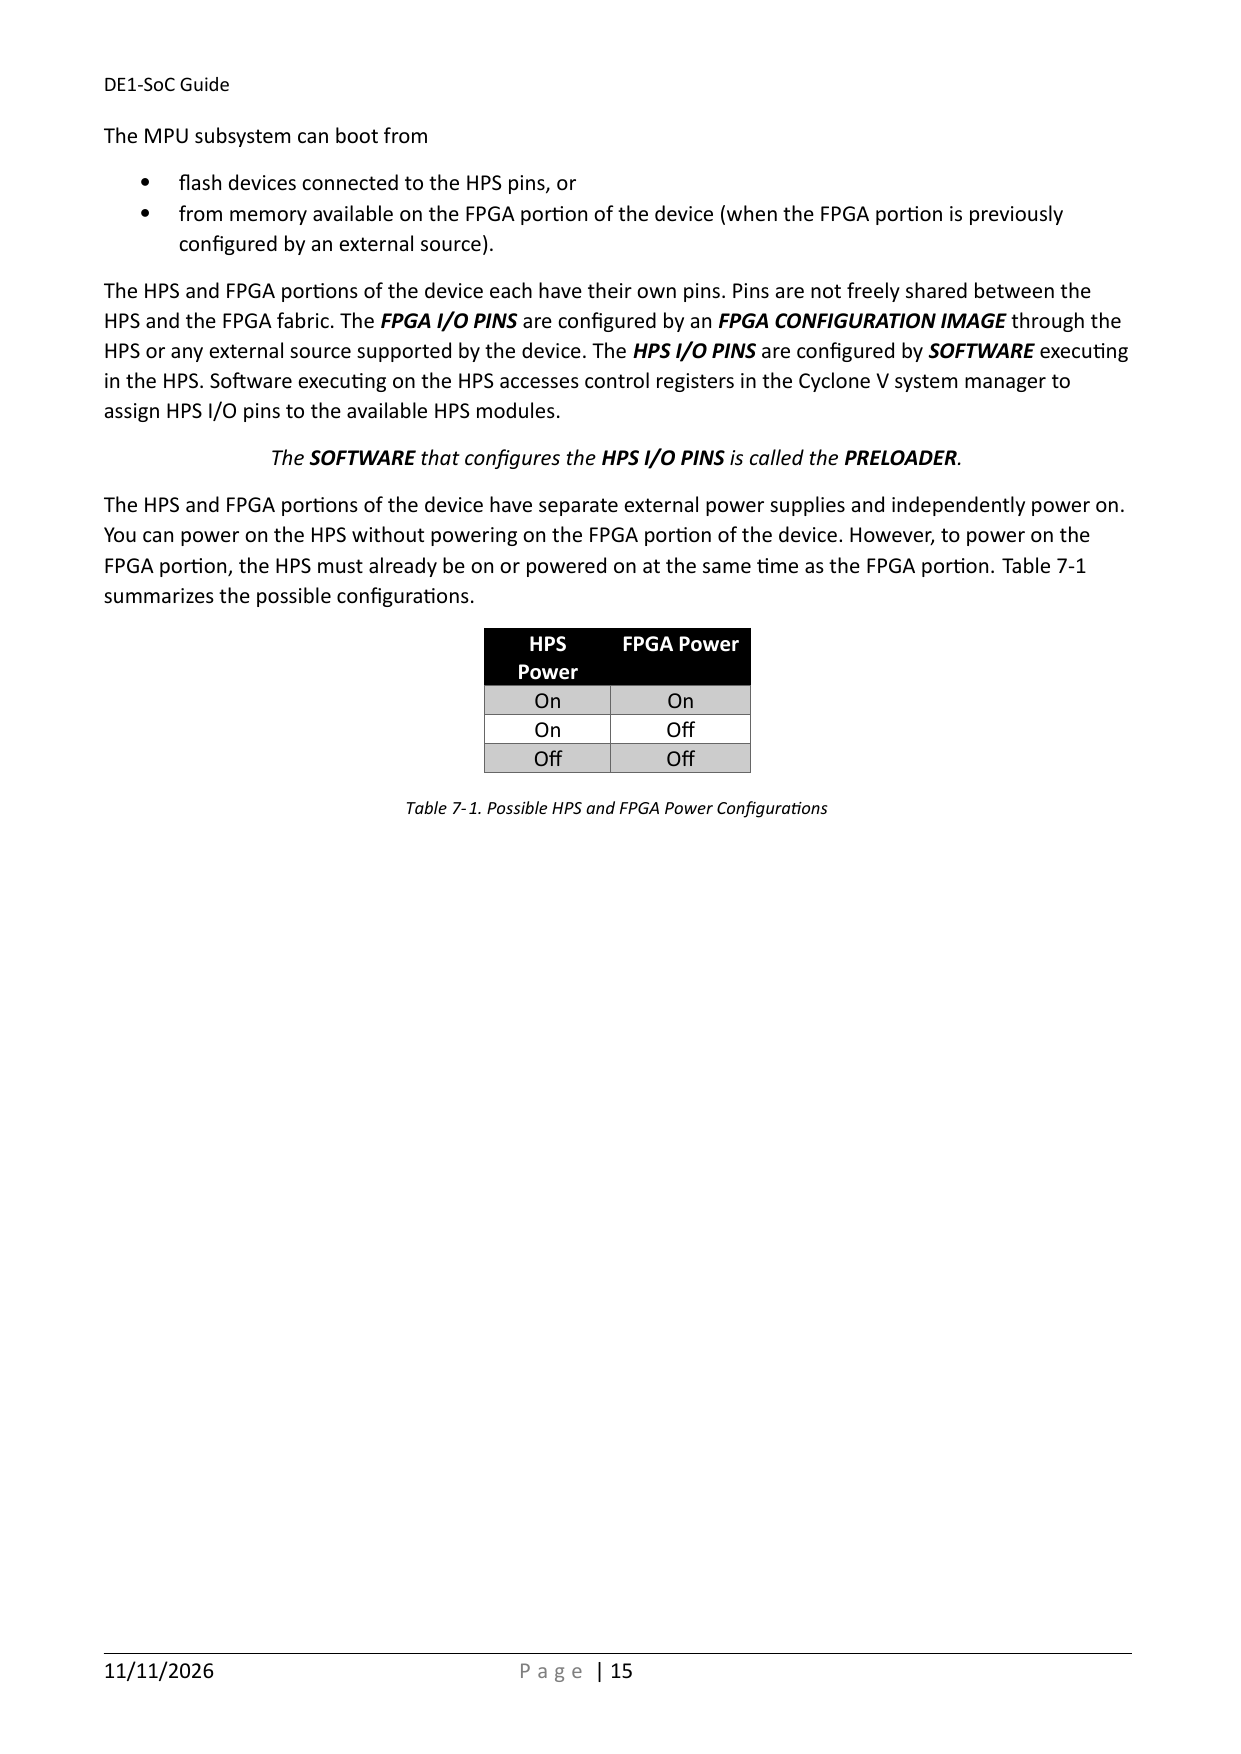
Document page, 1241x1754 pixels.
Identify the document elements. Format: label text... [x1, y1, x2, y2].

list flash devices connected to the HPS pins, or [141, 168, 1132, 197]
text The HPS and FPGA portions of the device have separate external power supplies and independently power on. You can power on the HPS without powering on the FPGA portion of the device. However, to power on the FPGA portion, the HPS must already be on or powered on at the same time as the FPGA portion. Table 7-1 summarizes the possible configurations. [103, 490, 1132, 609]
text The software that configures the HPS I/O pins is called the Preloader. [103, 443, 1132, 472]
text The MPU subsystem can boot from [103, 122, 1132, 150]
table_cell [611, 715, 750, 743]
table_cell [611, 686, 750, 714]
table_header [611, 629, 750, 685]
list from memory available on the FPGA portion of the device (when the FPGA portion is previously configured by an external source). [141, 199, 1132, 257]
text The HPS and FPGA portions of the device each have their own pins. Pins are not freely shared between the HPS and the FPGA fabric. The FPGA I/O pins are configured by an FPGA configuration image through the HPS or any external source supported by the device. The HPS I/O pins are configured by software executing in the HPS. Software executing on the HPS accesses control registers in the Cyclone V system manager to assign HPS I/O pins to the available HPS modules. [103, 276, 1132, 425]
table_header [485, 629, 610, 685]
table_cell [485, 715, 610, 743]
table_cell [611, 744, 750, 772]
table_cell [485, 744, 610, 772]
text Table 7-1. Possible HPS and FPGA Power Configurations [103, 773, 1132, 819]
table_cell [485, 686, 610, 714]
